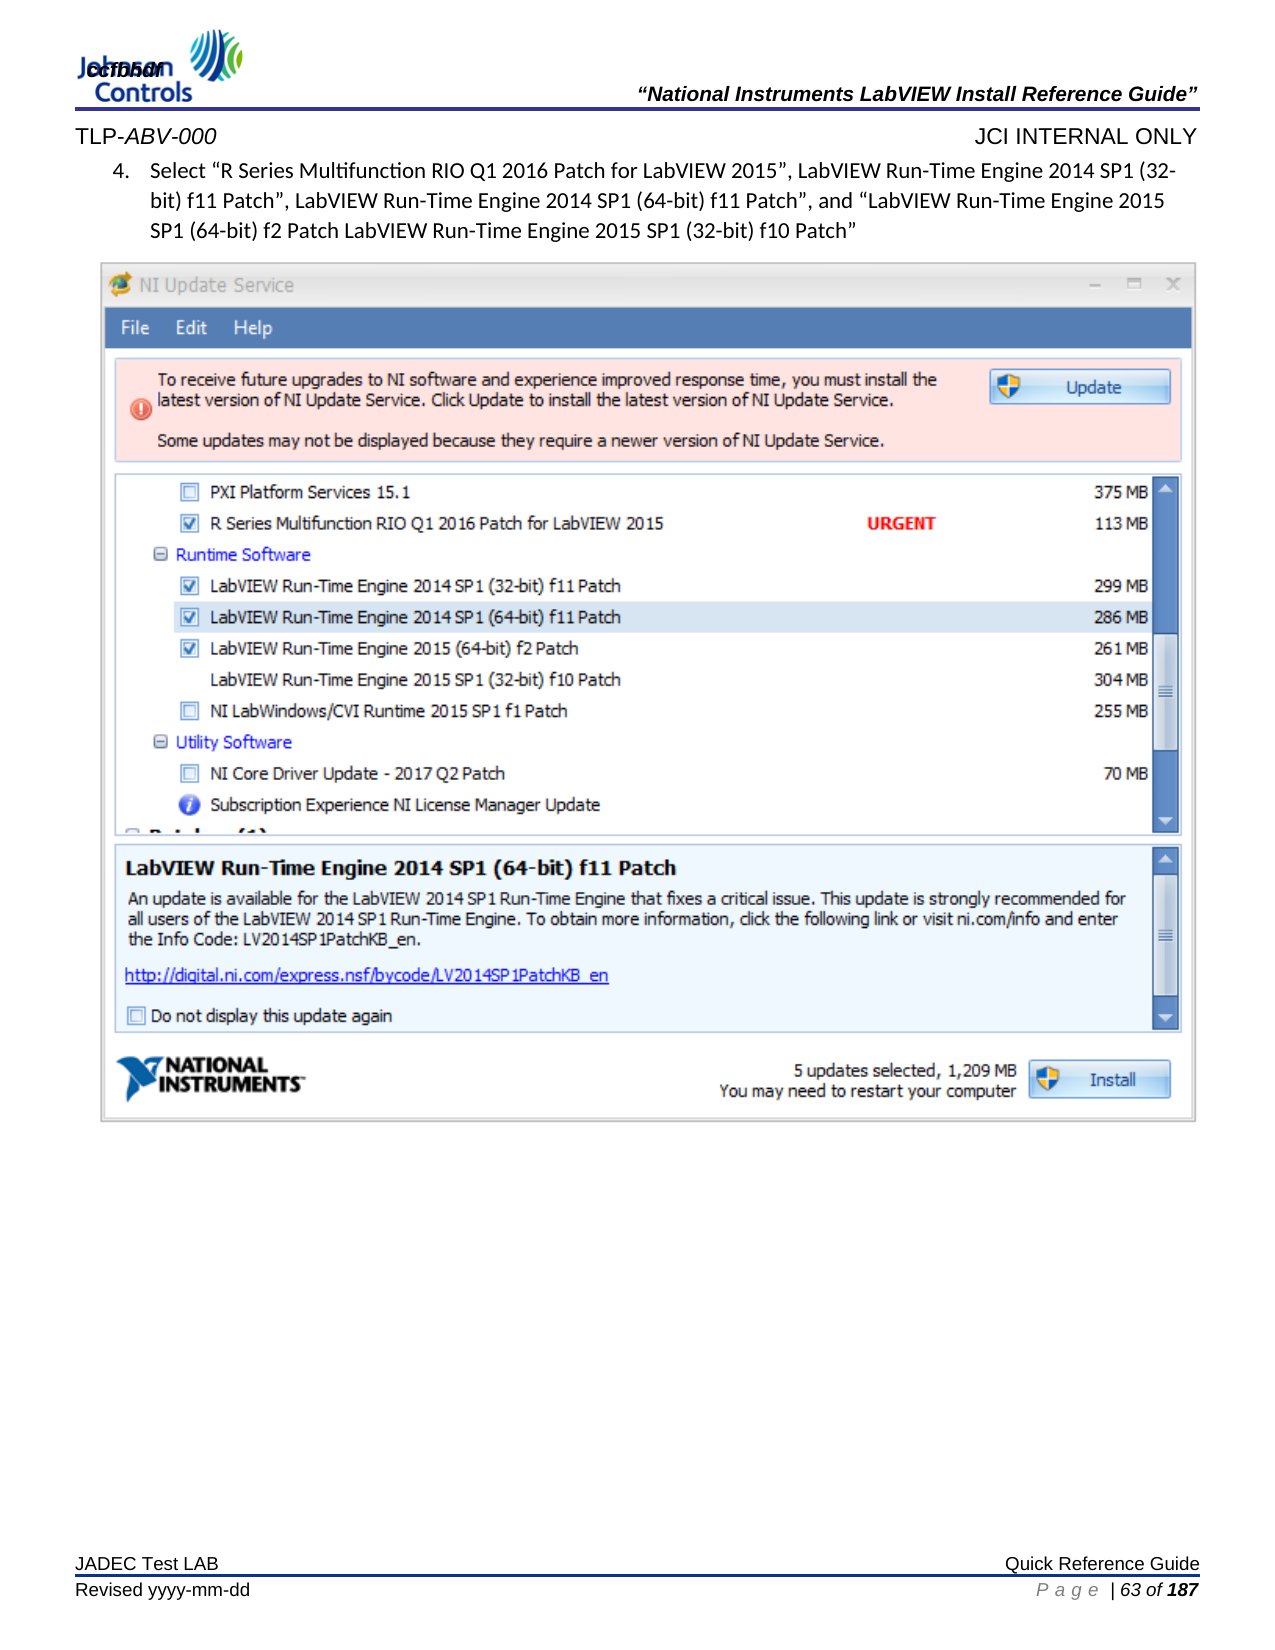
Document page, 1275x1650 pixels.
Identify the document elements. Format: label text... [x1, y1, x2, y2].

picture [76, 26, 246, 105]
picture [96, 261, 1200, 1127]
list Select “R Series Multifunction RIO Q1 2016 Patch for LabVIEW 2015”, LabVIEW Run-Time Engine 2014 SP1 (32-bit) f11 Patch”, LabVIEW Run-Time Engine 2014 SP1 (64-bit) f11 Patch”, and “LabVIEW Run-Time Engine 2015 SP1 (64-bit) f2 Patch LabVIEW Run-Time Engine 2015 SP1 (32-bit) f10 Patch” [112, 156, 1200, 244]
